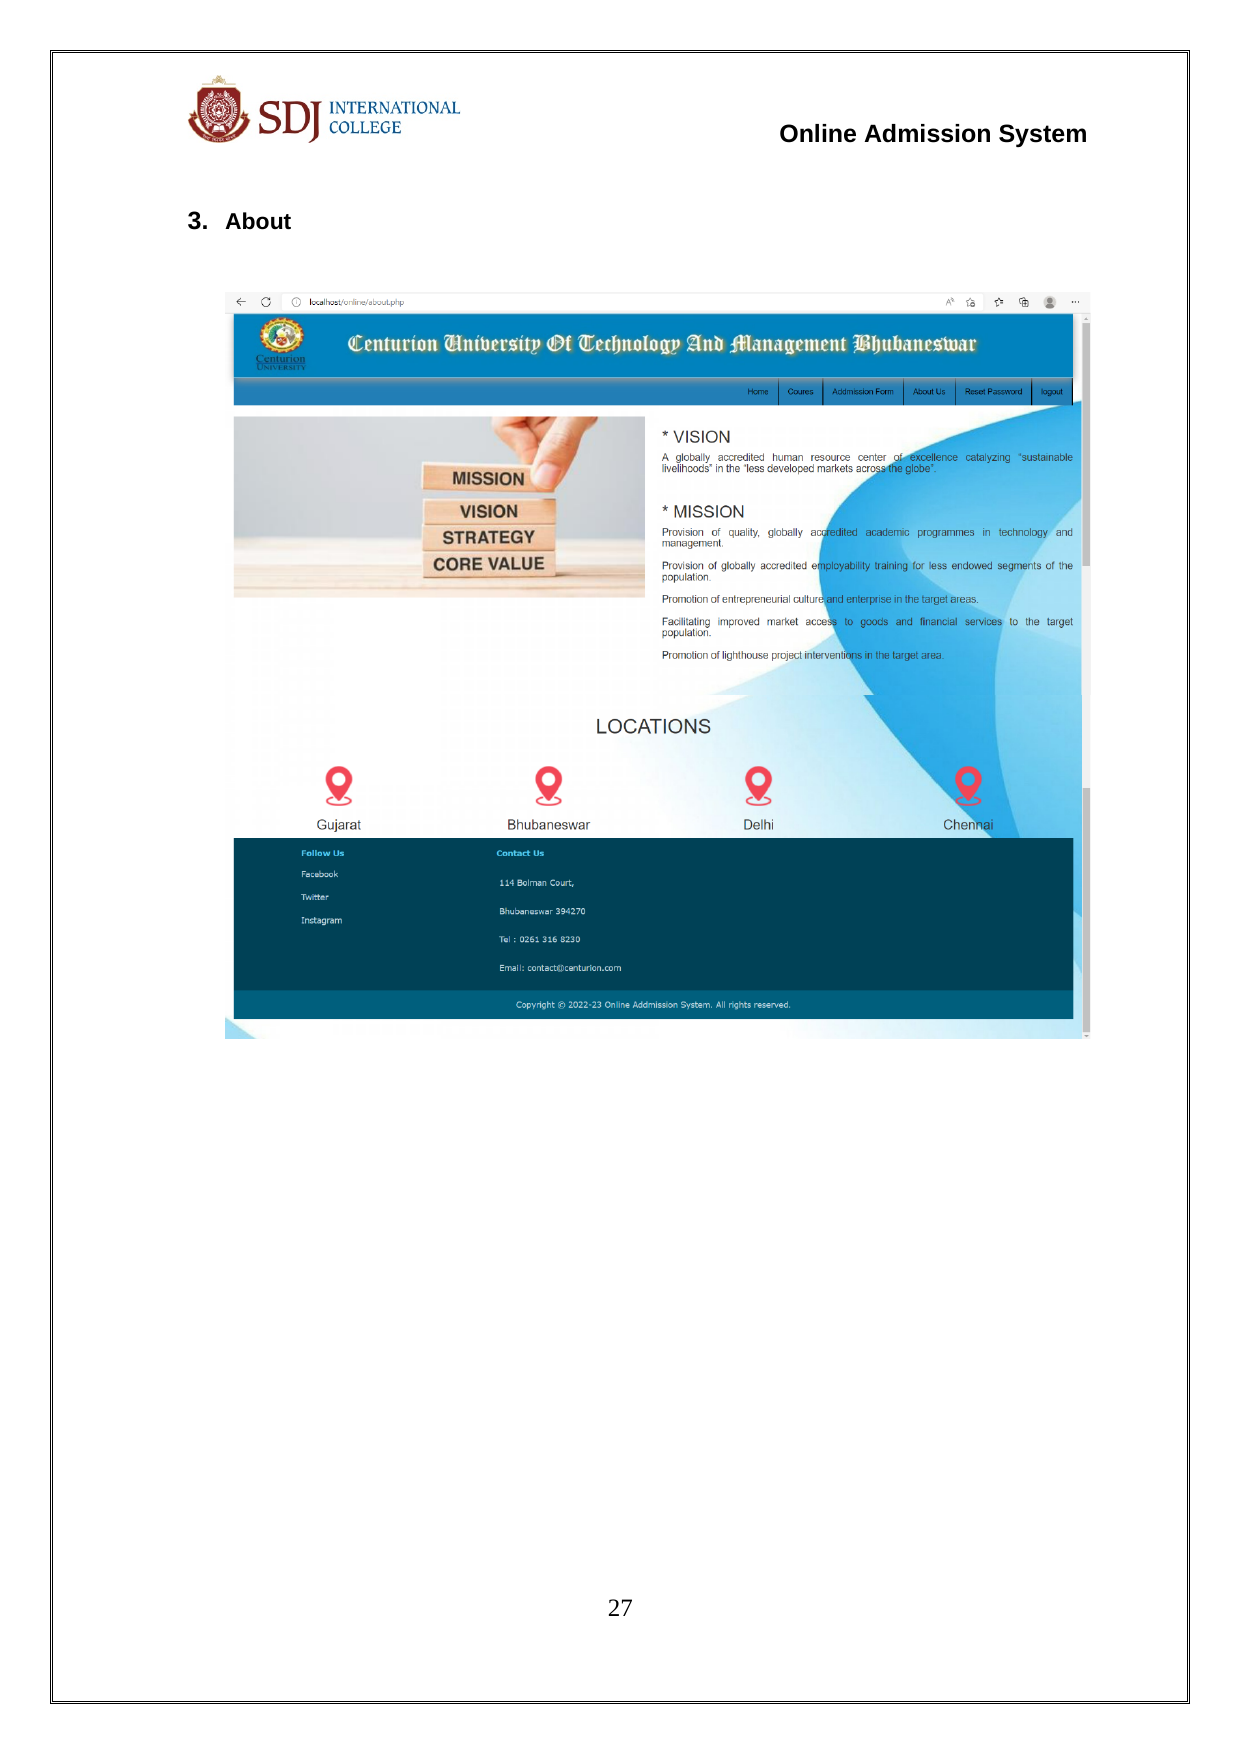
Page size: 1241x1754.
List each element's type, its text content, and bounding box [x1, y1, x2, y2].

picture [187, 75, 461, 143]
list About [187, 206, 1053, 234]
picture [225, 292, 1091, 1039]
